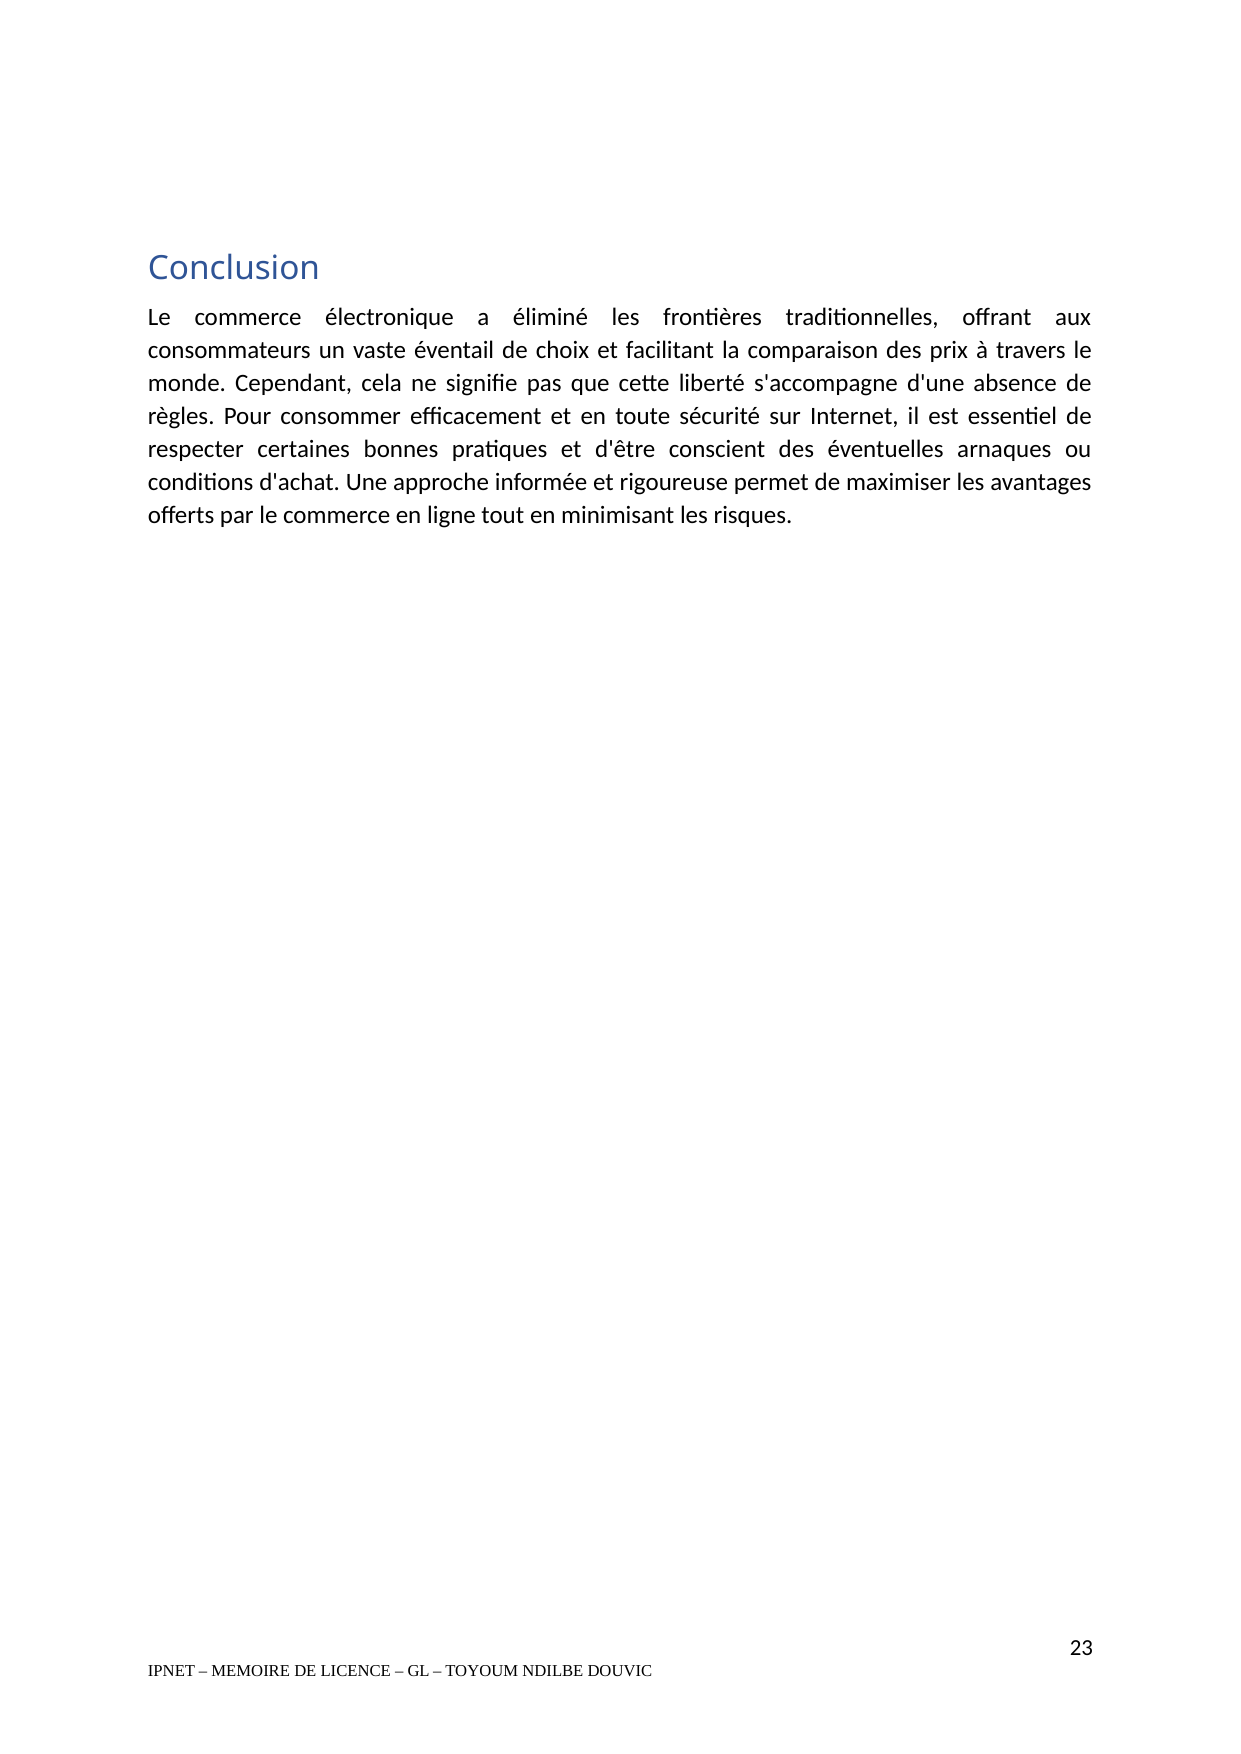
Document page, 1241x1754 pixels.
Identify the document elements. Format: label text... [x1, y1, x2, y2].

text Le commerce électronique a éliminé les frontières traditionnelles, offrant aux consommateurs un vaste éventail de choix et facilitant la comparaison des prix à travers le monde. Cependant, cela ne signifie pas que cette liberté s'accompagne d'une absence de règles. Pour consommer efficacement et en toute sécurité sur Internet, il est essentiel de respecter certaines bonnes pratiques et d'être conscient des éventuelles arnaques ou conditions d'achat. Une approche informée et rigoureuse permet de maximiser les avantages offerts par le commerce en ligne tout en minimisant les risques. [148, 301, 1093, 529]
subtitle Conclusion [148, 244, 1093, 289]
